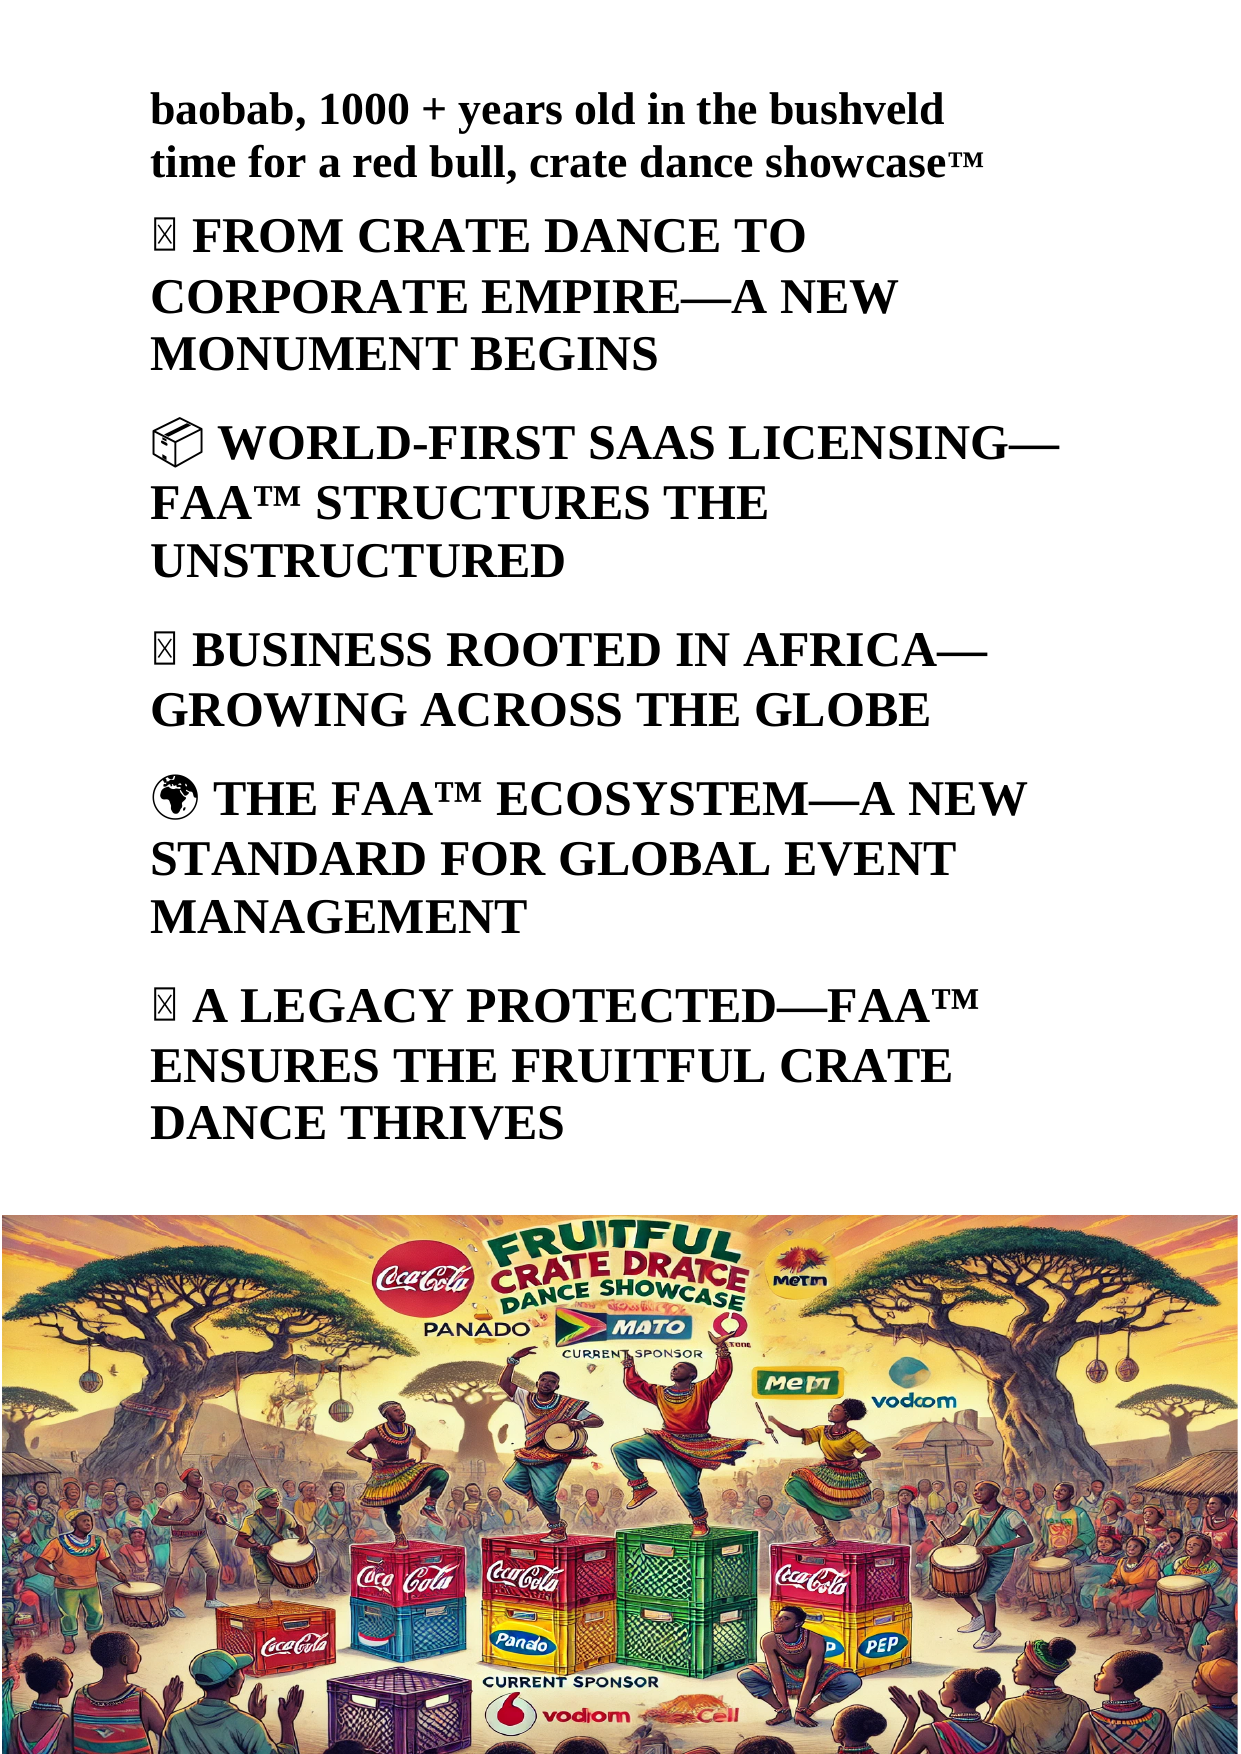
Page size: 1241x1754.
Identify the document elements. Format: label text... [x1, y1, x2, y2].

text 🌍 THE FAA™ ECOSYSTEM—A NEW STANDARD FOR GLOBAL EVENT MANAGEMENT [150, 766, 1090, 944]
picture [2, 1215, 1238, 1754]
text 📜 A LEGACY PROTECTED—FAA™ ENSURES THE FRUITFUL CRATE DANCE THRIVES [150, 973, 1090, 1151]
text 📦 WORLD-FIRST SAAS LICENSING—FAA™ STRUCTURES THE UNSTRUCTURED [150, 411, 1090, 588]
text 📜 FROM CRATE DANCE TO CORPORATE EMPIRE—A NEW MONUMENT BEGINS [150, 204, 1090, 381]
text 🚀 BUSINESS ROOTED IN AFRICA—GROWING ACROSS THE GLOBE [150, 617, 1090, 737]
